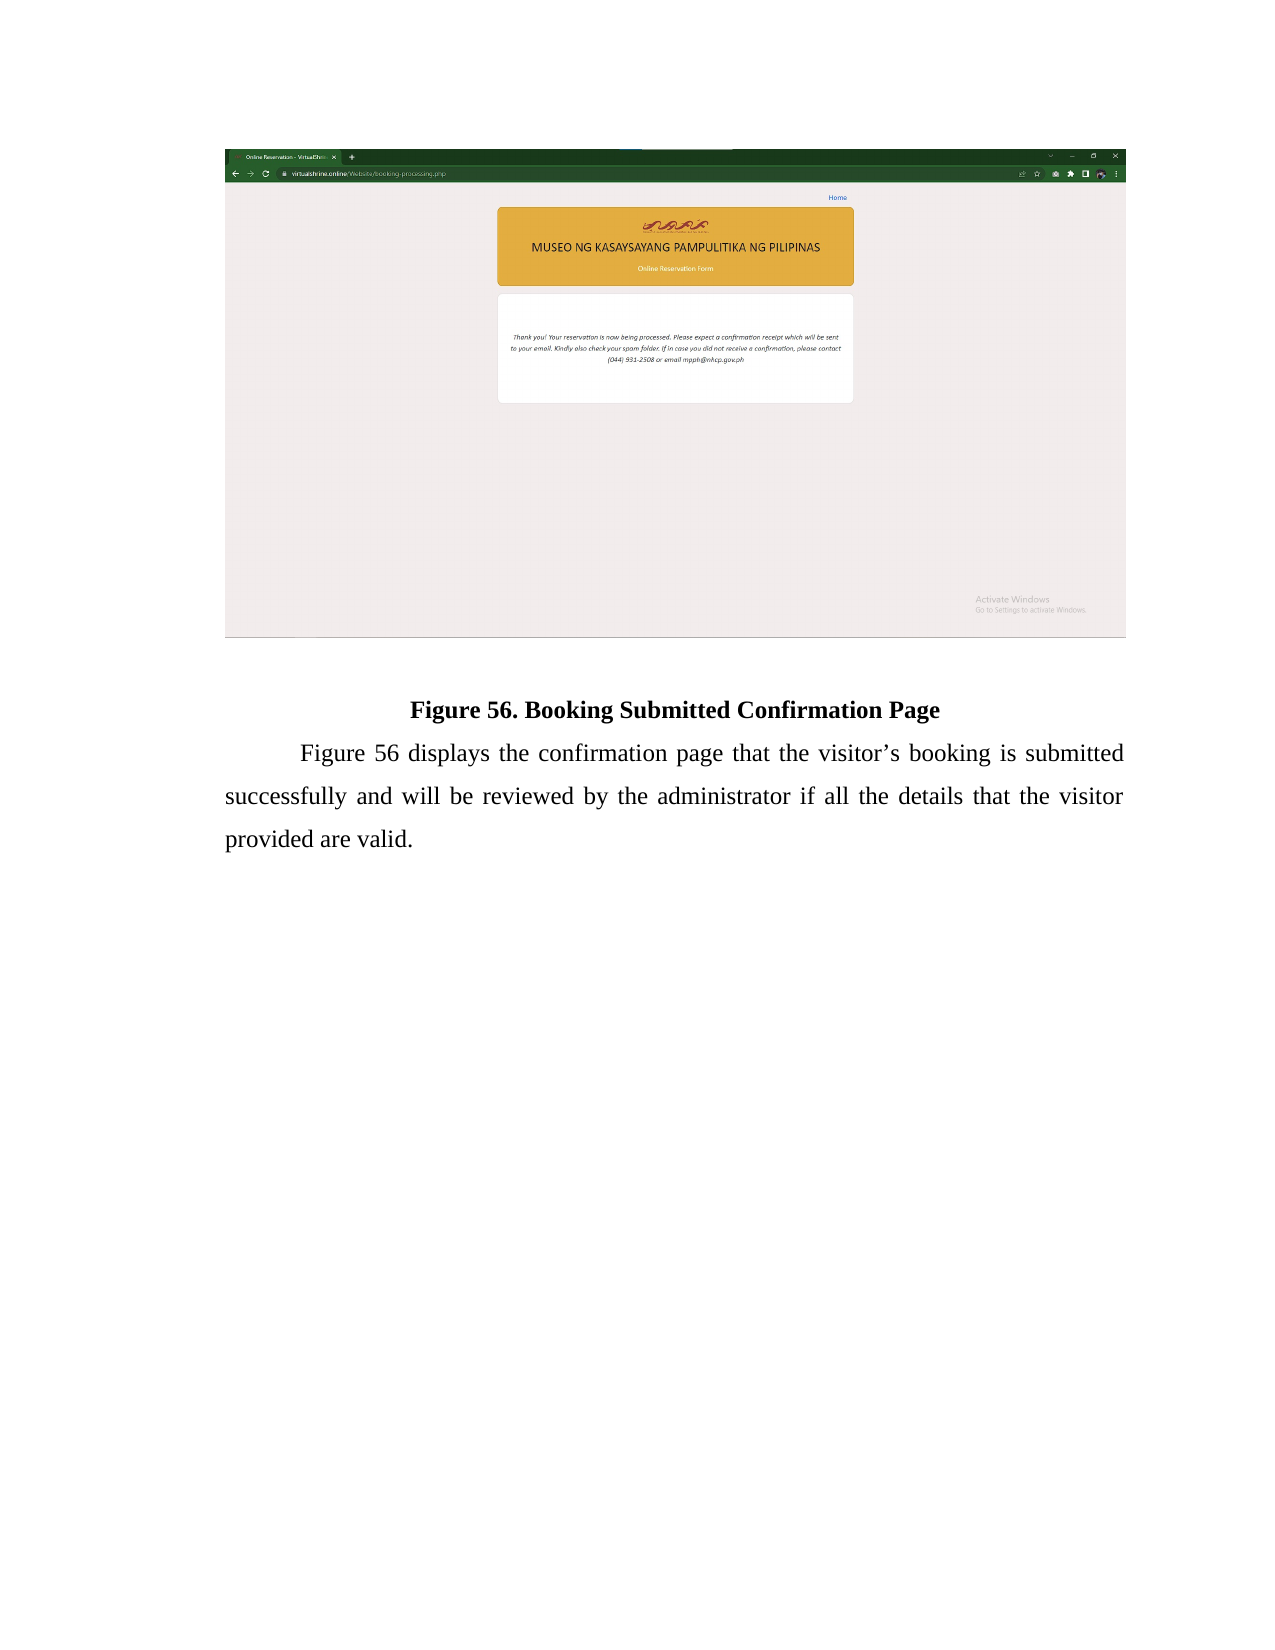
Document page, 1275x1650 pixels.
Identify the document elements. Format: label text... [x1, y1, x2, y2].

text Figure 56 displays the confirmation page that the visitor’s booking is submitted successfully and will be reviewed by the administrator if all the details that the visitor provided are valid. [225, 738, 1125, 853]
picture [225, 149, 1126, 638]
text Figure 56. Booking Submitted Confirmation Page [225, 695, 1125, 723]
